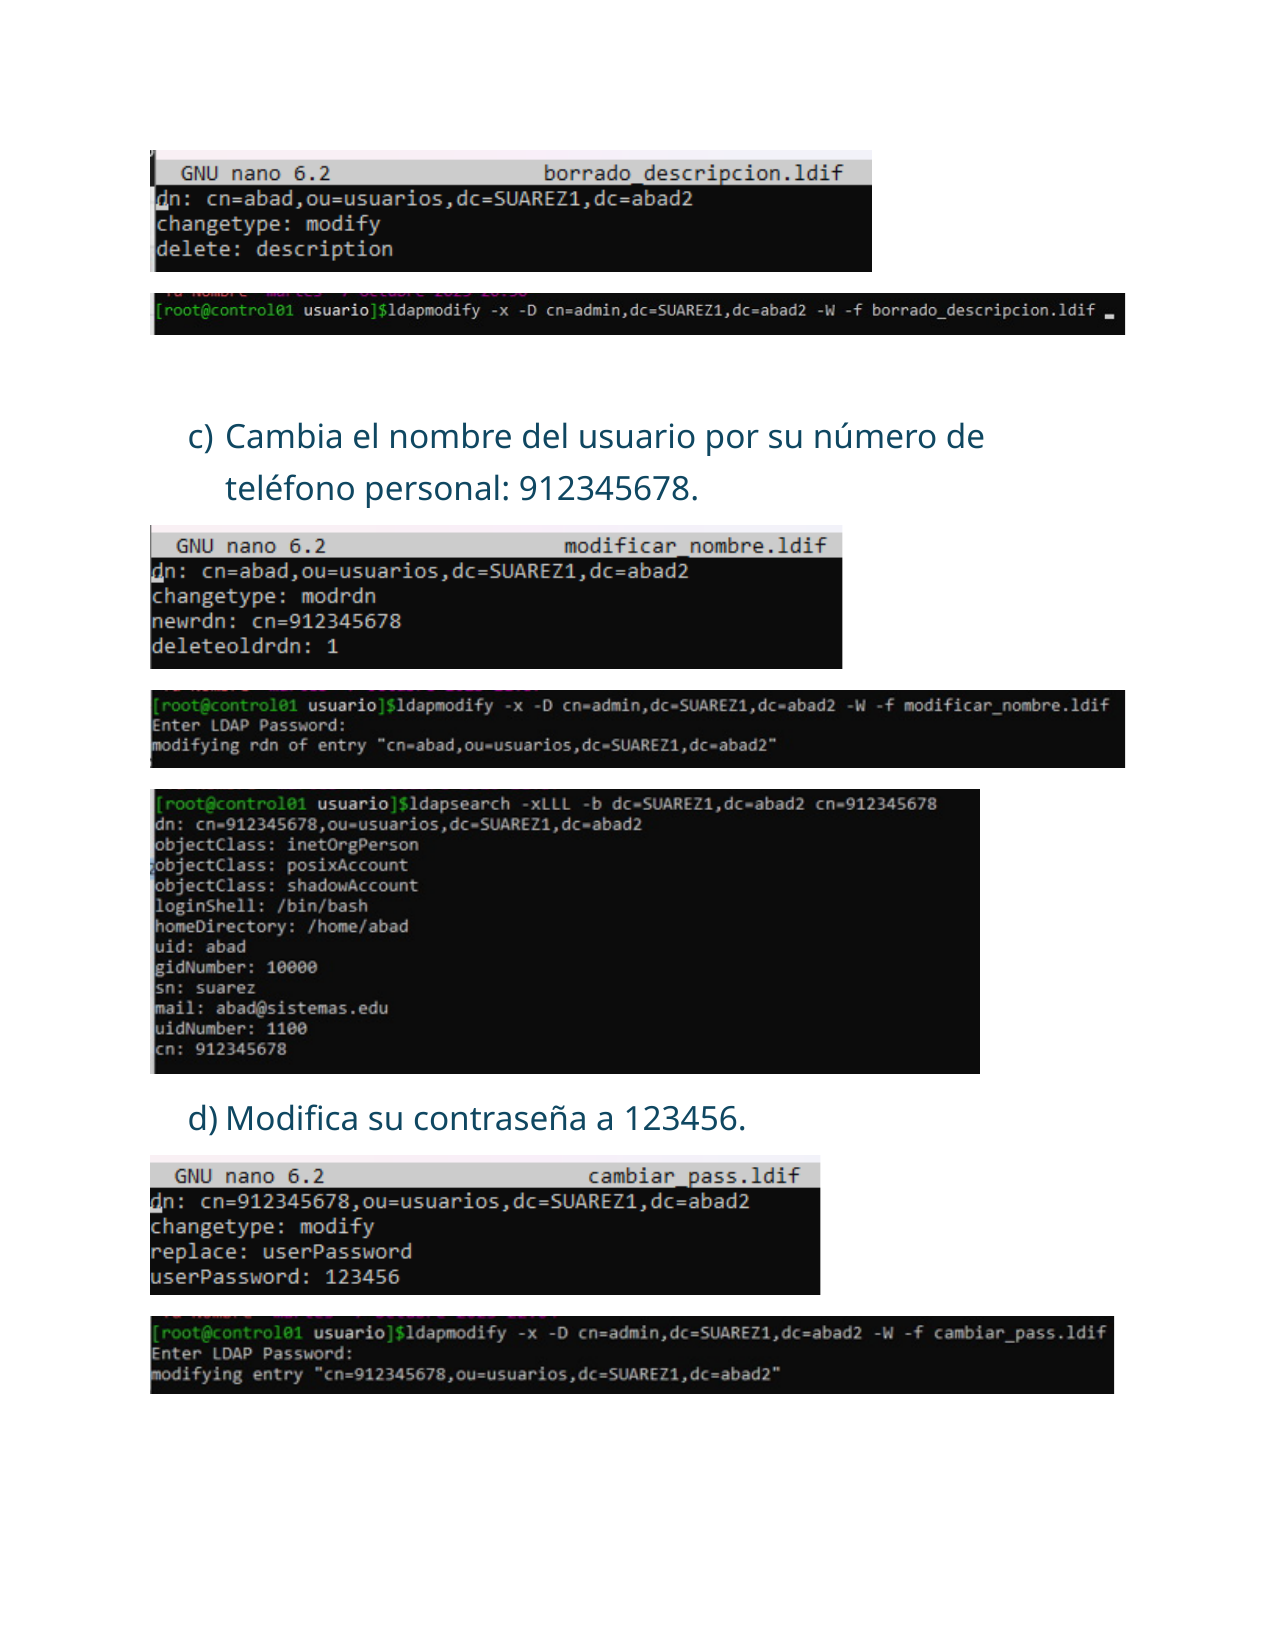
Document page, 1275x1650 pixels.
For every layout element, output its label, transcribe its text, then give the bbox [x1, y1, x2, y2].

picture [150, 150, 872, 272]
picture [150, 1316, 1115, 1394]
subtitle Modifica su contraseña a 123456. [187, 1095, 1125, 1141]
picture [150, 293, 1125, 335]
subtitle Cambia el nombre del usuario por su número de teléfono personal: 912345678. [187, 412, 1125, 510]
picture [150, 525, 843, 669]
picture [150, 789, 980, 1074]
picture [150, 1155, 821, 1295]
picture [150, 690, 1125, 768]
